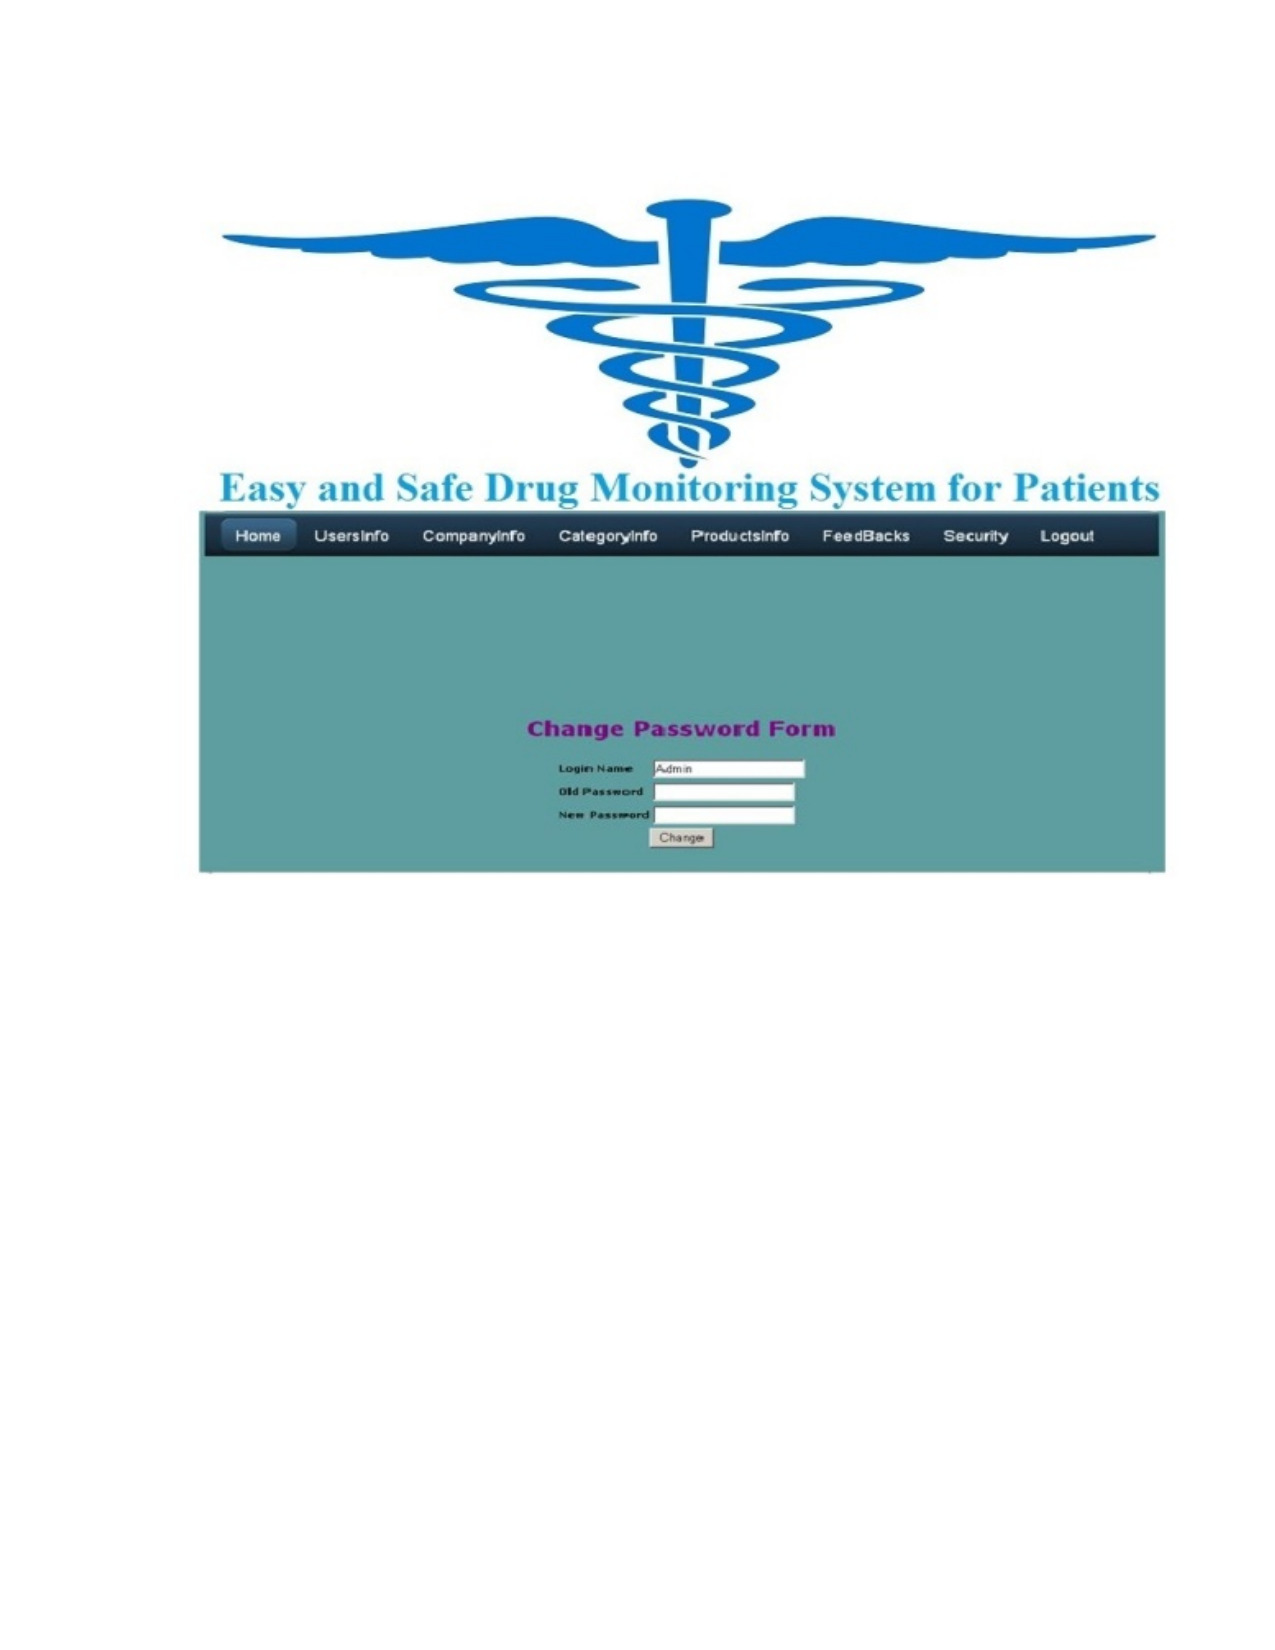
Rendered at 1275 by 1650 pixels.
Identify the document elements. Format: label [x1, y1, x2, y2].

picture [150, 150, 1197, 885]
